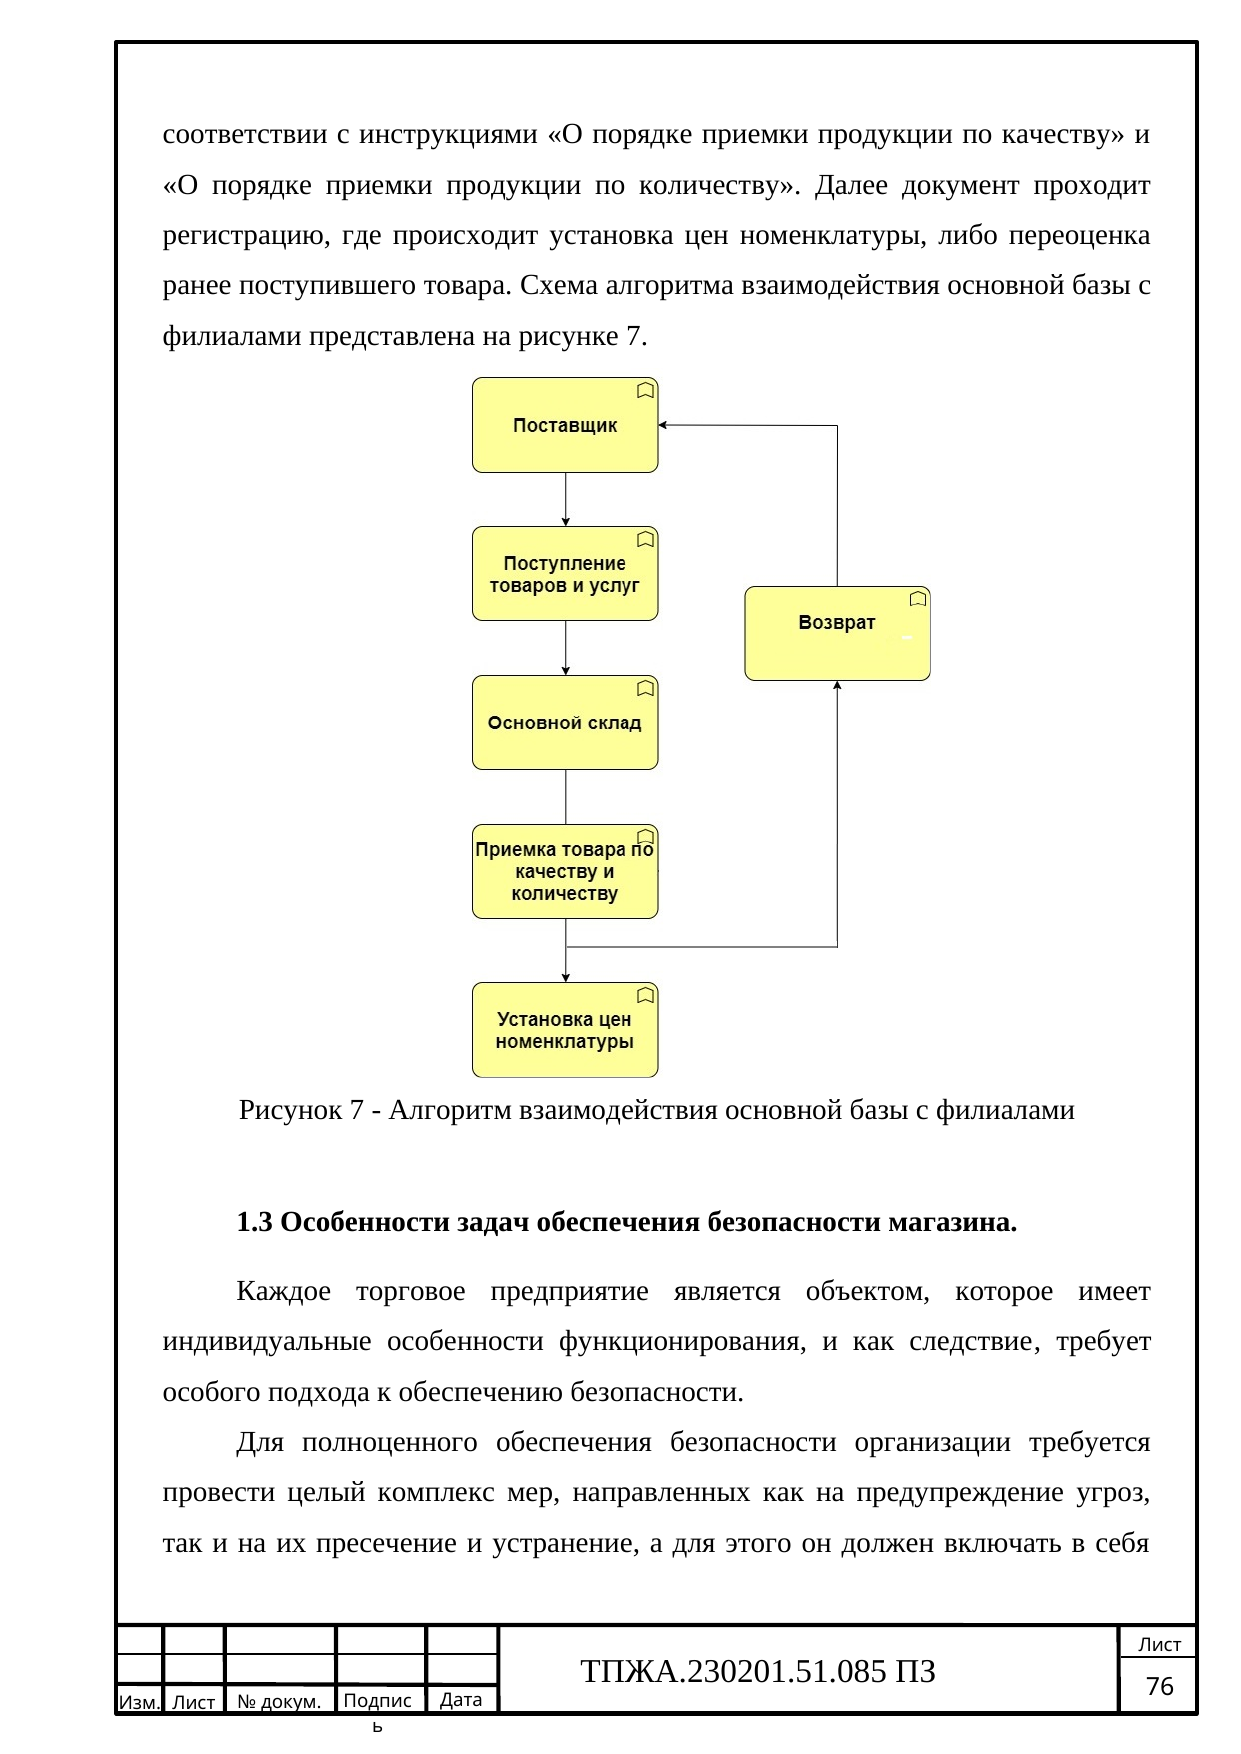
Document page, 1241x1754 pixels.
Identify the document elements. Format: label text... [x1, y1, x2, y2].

text Каждое торговое предприятие является объектом, которое имеет индивидуальные особенности функционирования, и как следствие, требует особого подхода к обеспечению безопасности. [162, 1273, 1152, 1407]
text Рисунок 7 - Алгоритм взаимодействия основной базы с филиалами [162, 1092, 1152, 1126]
subtitle 1.3 Особенности задач обеспечения безопасности магазина. [162, 1204, 1152, 1238]
picture [472, 368, 931, 1078]
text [162, 117, 1152, 351]
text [162, 1424, 1152, 1558]
